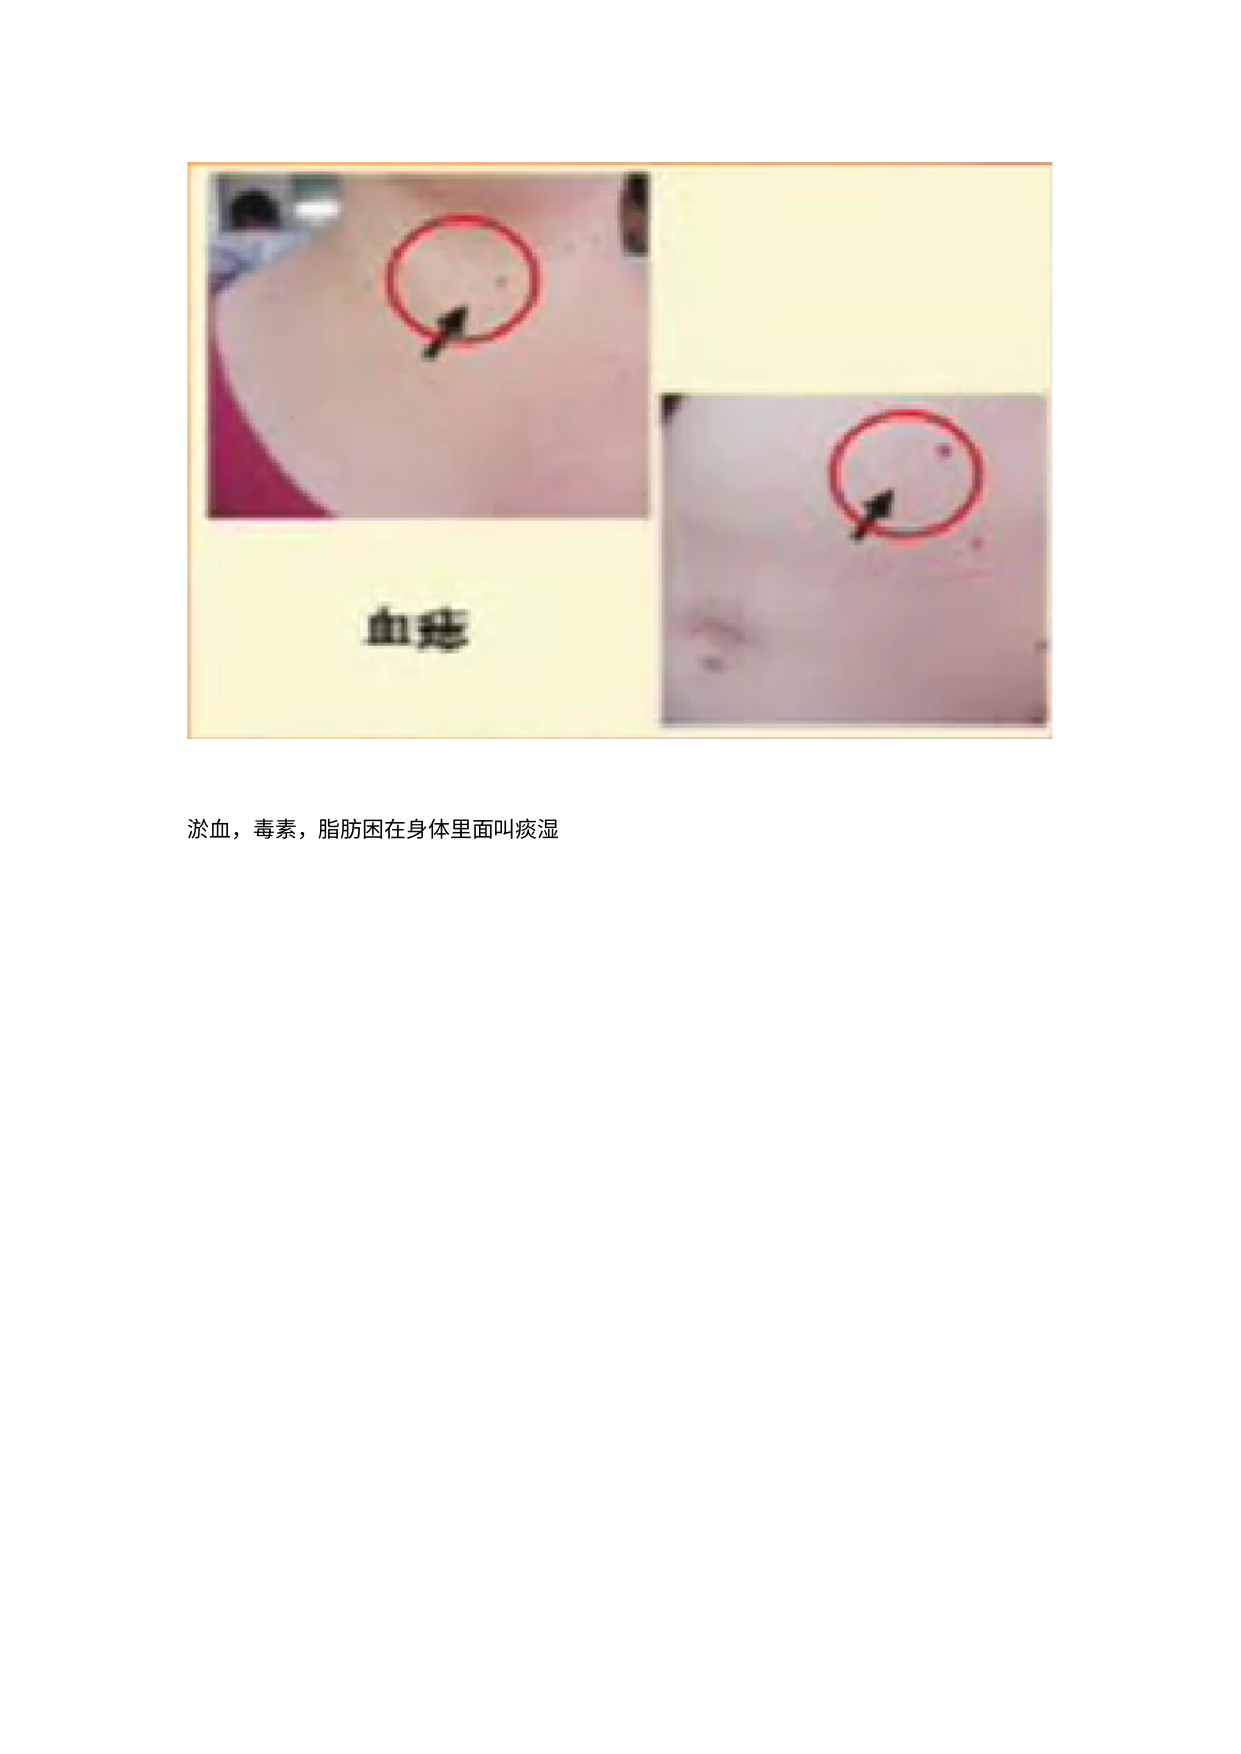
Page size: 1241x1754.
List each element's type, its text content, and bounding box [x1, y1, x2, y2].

picture [187, 162, 1053, 739]
text 淤血，毒素，脂肪困在身体里面叫痰湿 [187, 812, 1053, 844]
